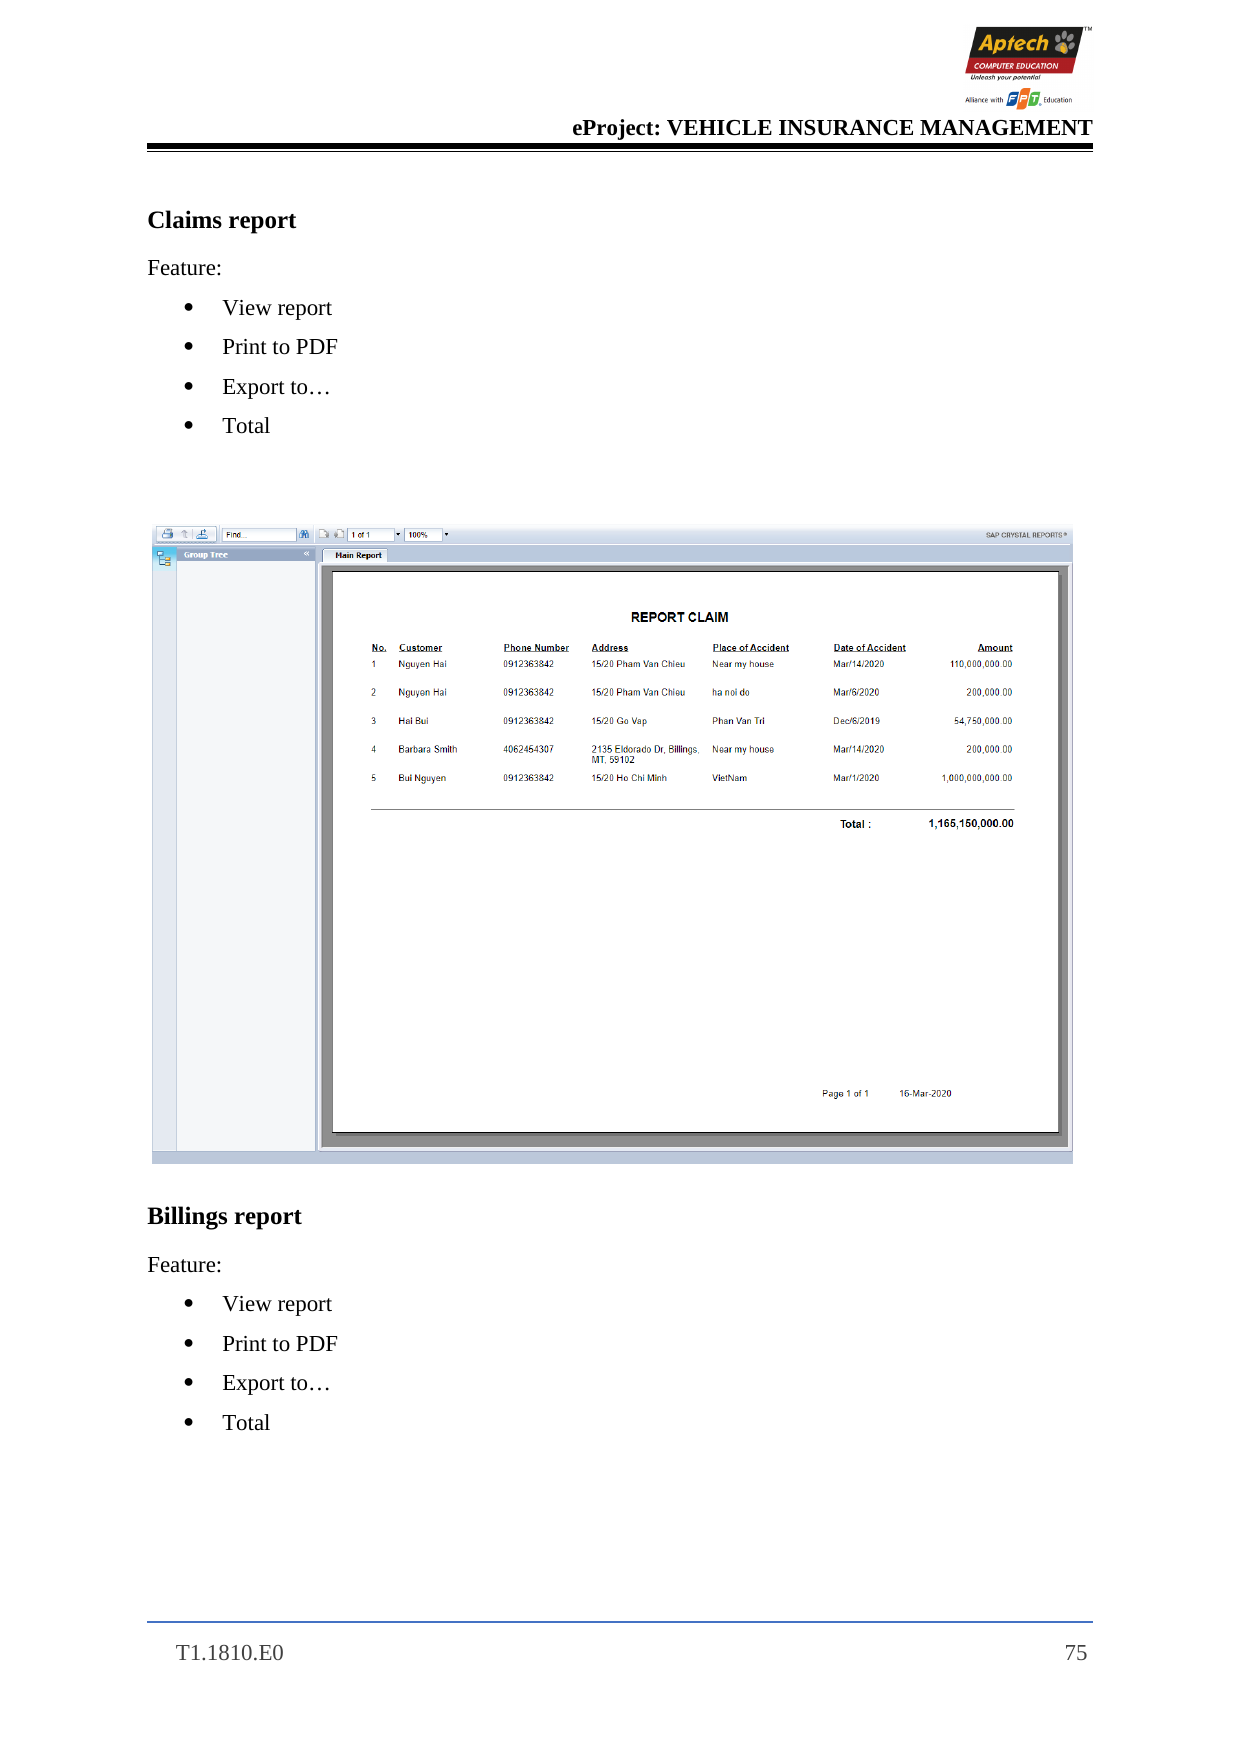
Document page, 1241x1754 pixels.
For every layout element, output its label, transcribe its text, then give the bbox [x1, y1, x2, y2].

list Total [184, 412, 1093, 438]
text Feature: [147, 254, 1093, 281]
list View report [184, 294, 1093, 320]
subtitle Claims report [147, 205, 1093, 234]
list Print to PDF [184, 1330, 1093, 1356]
picture [963, 24, 1094, 112]
picture [147, 522, 1094, 1178]
list Export to… [184, 373, 1093, 399]
list Export to… [184, 1369, 1093, 1396]
list View report [184, 1290, 1093, 1317]
subtitle Billings report [147, 1201, 1093, 1230]
text Feature: [147, 1251, 1093, 1277]
list Total [184, 1409, 1093, 1435]
list Print to PDF [184, 333, 1093, 359]
